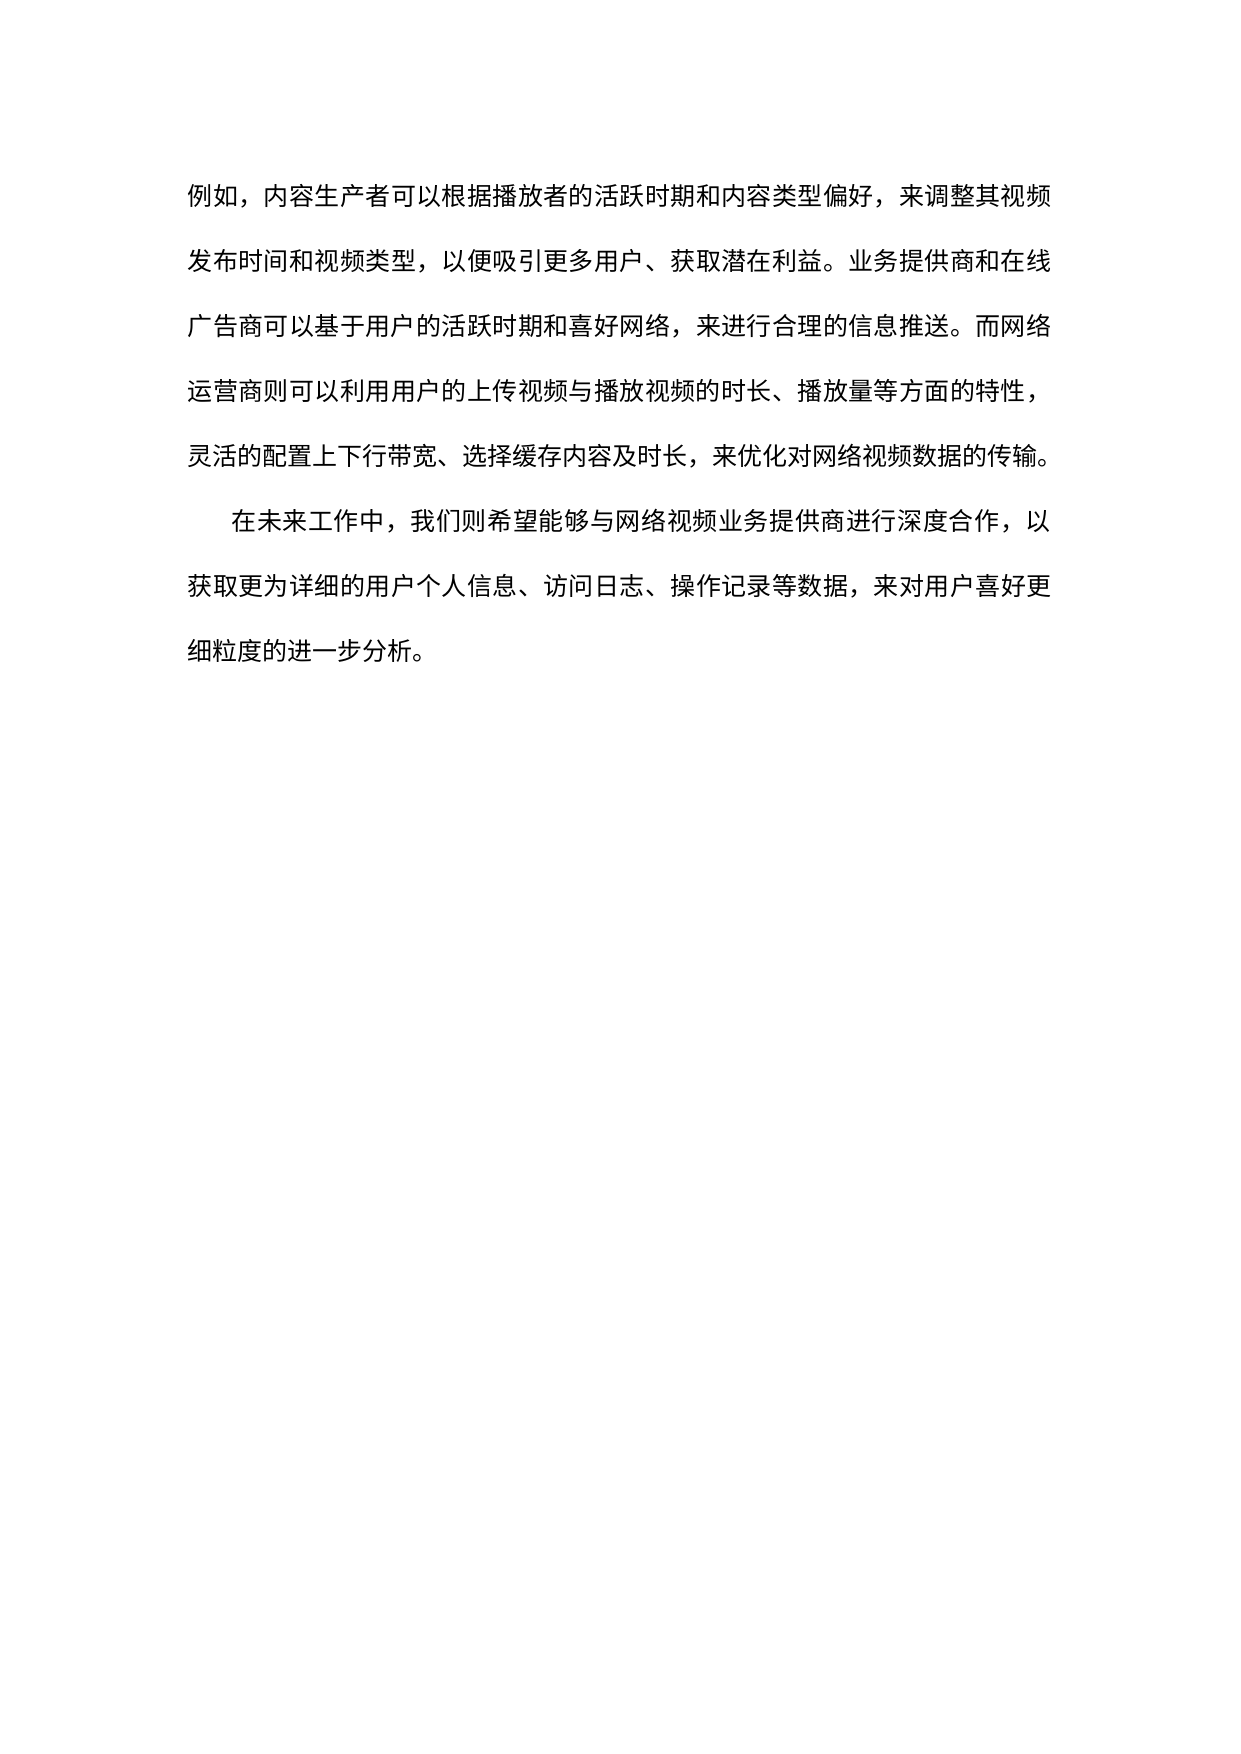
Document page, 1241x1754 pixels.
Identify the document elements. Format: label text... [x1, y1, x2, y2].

text 在未来工作中，我们则希望能够与网络视频业务提供商进行深度合作，以获取更为详细的用户个人信息、访问日志、操作记录等数据，来对用户喜好更细粒度的进一步分析。 [187, 487, 1053, 682]
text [187, 162, 1053, 487]
